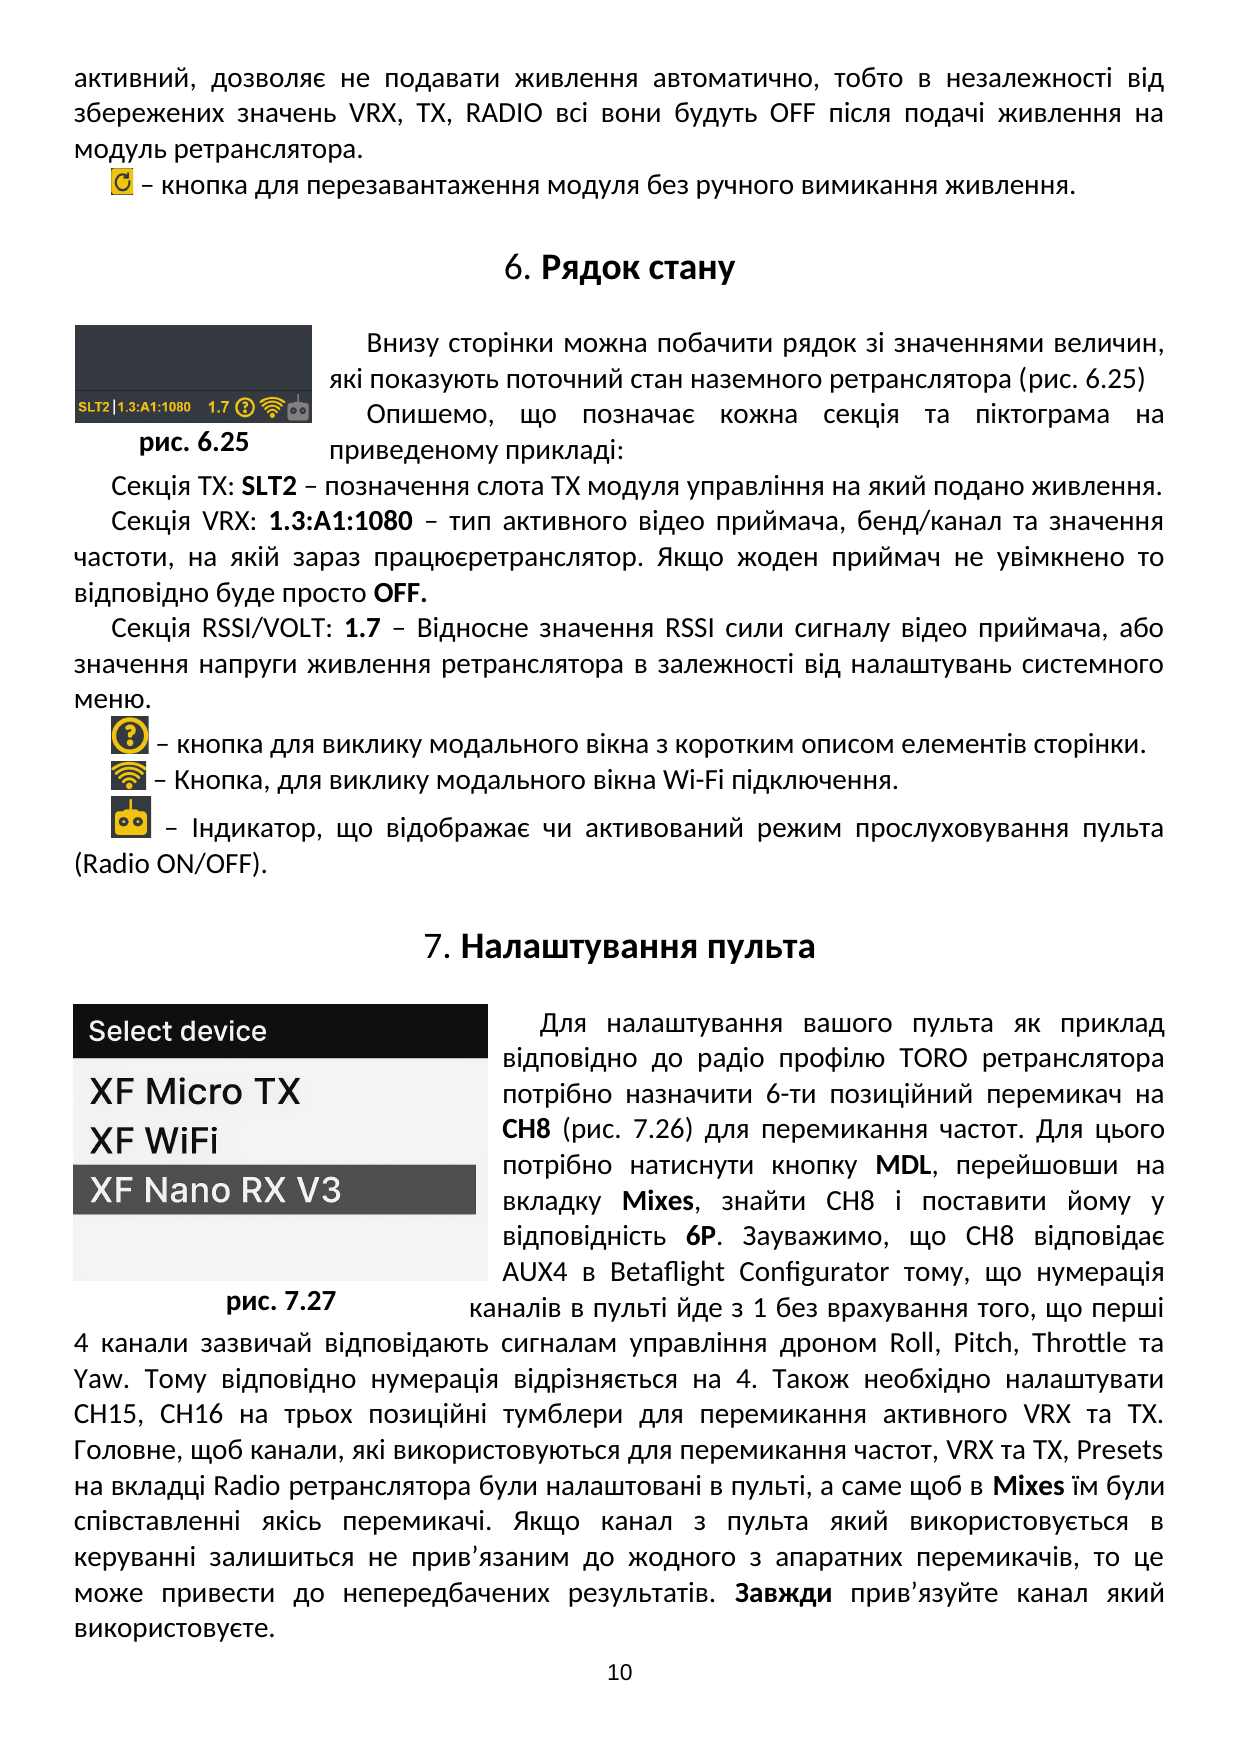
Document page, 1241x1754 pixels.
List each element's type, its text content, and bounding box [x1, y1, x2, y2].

picture [111, 796, 152, 838]
text – кнопка для виклику модального вікна з коротким описом елементів сторінки. [74, 716, 1165, 761]
text – кнопка для перезавантаження модуля без ручного вимикання живлення. [74, 166, 1165, 201]
picture [111, 168, 134, 195]
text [74, 59, 1165, 166]
text – Кнопка, для виклику модального вікна Wi-Fi підключення. [74, 761, 1165, 797]
subtitle Рядок стану [74, 243, 1165, 289]
picture [111, 716, 149, 754]
subtitle Налаштування пульта [74, 922, 1165, 968]
text – Індикатор, що відображає чи активований режим прослуховування пульта (Radio ON/OFF). [74, 797, 1165, 881]
text Внизу сторінки можна побачити рядок зі значеннями величин, які показують поточний стан наземного ретранслятора (рис. 6.1) [74, 324, 1165, 396]
text Опишемо, що позначає кожна секція та піктограма на приведеному прикладі: [74, 396, 1165, 467]
text Секція TX: SLT2 – позначення слота TX модуля управління на який подано живлення. [74, 467, 1165, 502]
picture [111, 761, 147, 790]
text Секція VRX: 1.3:A1:1080 – тип активного відео приймача, бенд/канал та значення частоти, на якій зараз працюєретранслятор. Якщо жоден приймач не увімкнено то відповідно буде просто OFF. [74, 502, 1165, 609]
picture [75, 325, 312, 423]
text Для налаштування вашого пульта як приклад відповідно до радіо профілю TORO ретранслятора потрібно назначити 6-ти позиційний перемикач на CH8 (рис. 7.1) для перемикання частот. Для цього потрібно натиснути кнопку MDL, перейшовши на вкладку Mixes, знайти CH8 і поставити йому у відповідність 6P. Зауважимо, що CH8 відповідає AUX4 в Betaflight Configurator тому, що нумерація каналів в пульті йде з 1 без врахування того, що перші 4 канали зазвичай відповідають сигналам управління дроном Roll, Pitch, Throttle та Yaw. Тому відповідно нумерація відрізняється на 4. Також необхідно налаштувати CH15, CH16 на трьох позиційні тумблери для перемикання активного VRX та TX. Головне, щоб канали, які використовуються для перемикання частот, VRX та TX, Presets на вкладці Radio ретранслятора були налаштовані в пульті, а саме щоб в Mixes їм були співставленні якісь перемикачі. Якщо канал з пульта який використовується в керуванні залишиться не прив’язаним до жодного з апаратних перемикачів, то це може привести до непередбачених результатів. Завжди прив’язуйте канал який використовуєте. [74, 1004, 1165, 1645]
text Секція RSSI/VOLT: 1.7 – Відносне значення RSSI сили сигналу відео приймача, або значення напруги живлення ретранслятора в залежності від налаштувань системного меню. [74, 609, 1165, 716]
picture [73, 1004, 488, 1281]
